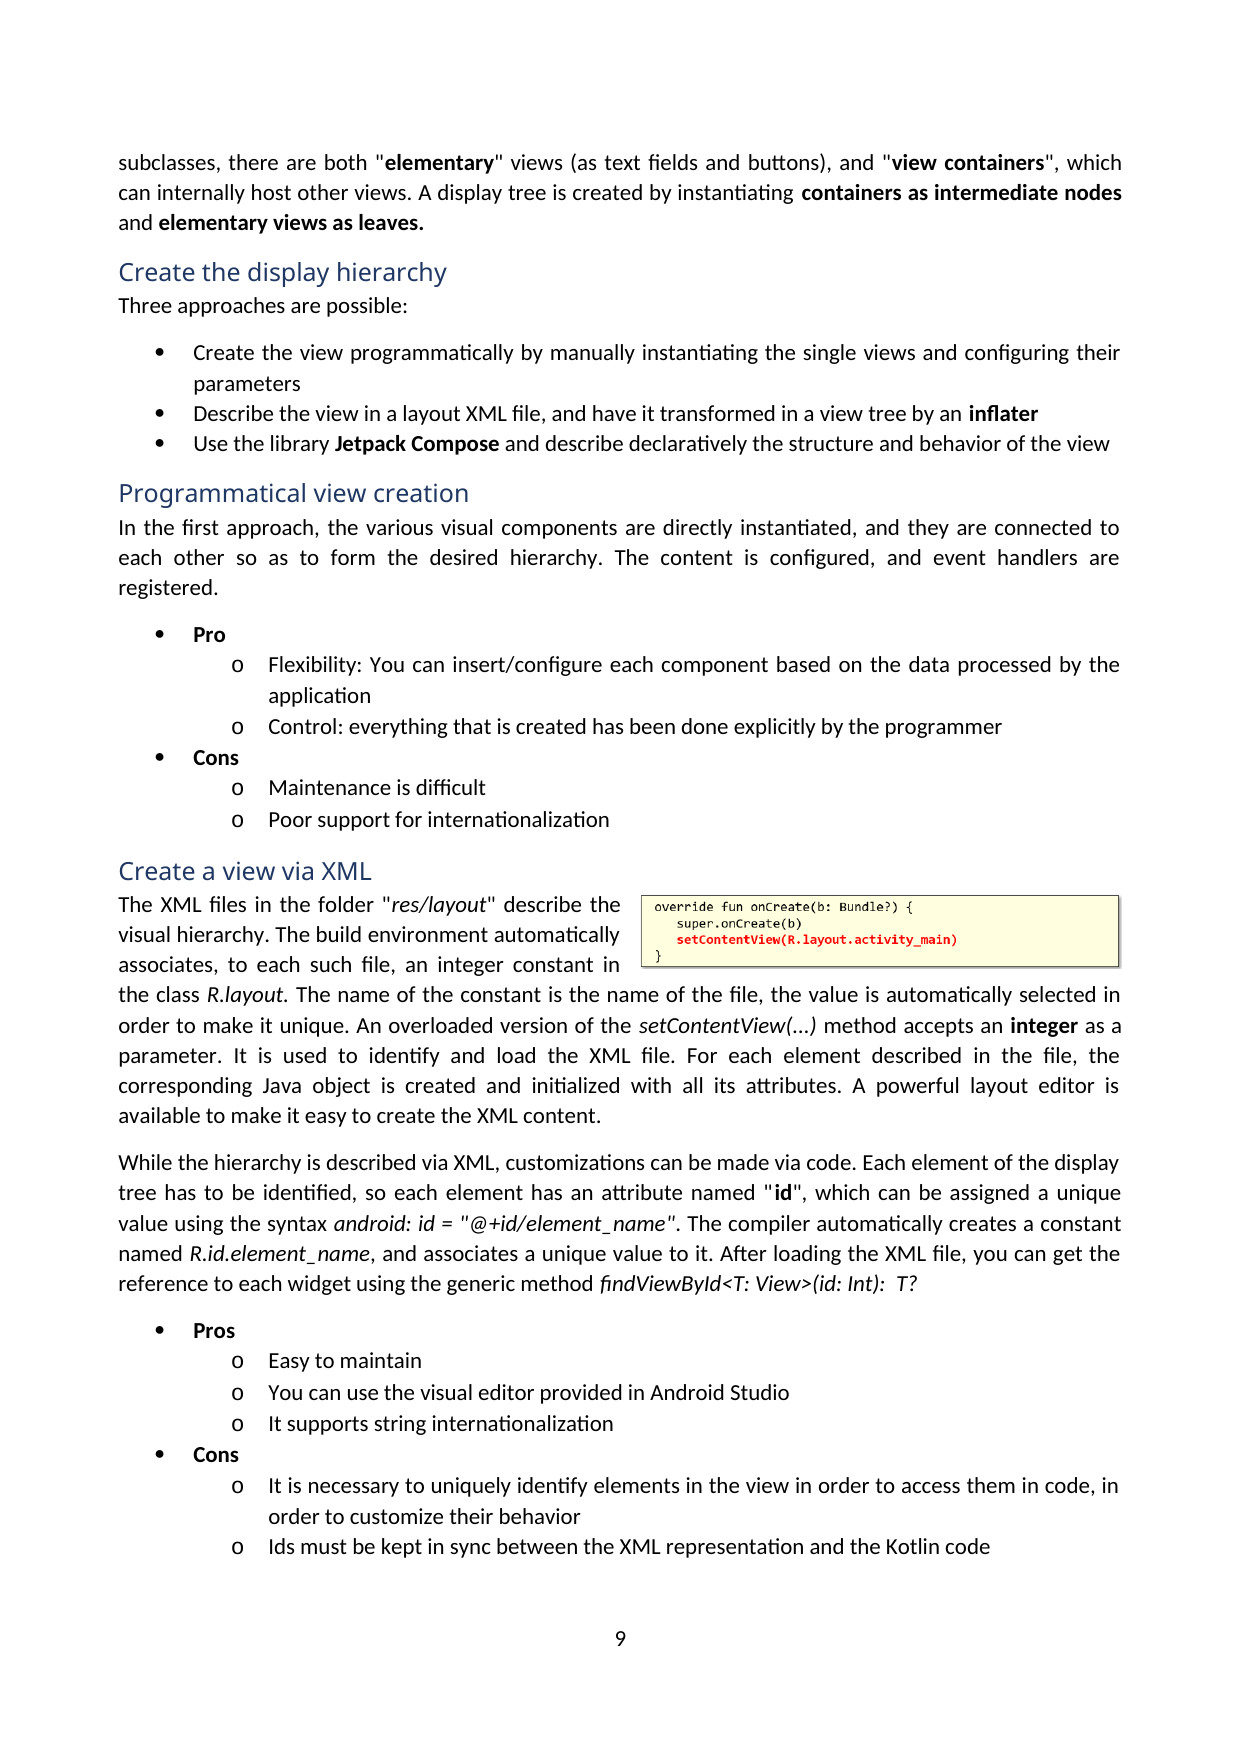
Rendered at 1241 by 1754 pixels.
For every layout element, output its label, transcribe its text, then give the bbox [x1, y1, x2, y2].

list Control: everything that is created has been done explicitly by the programmer [231, 712, 1122, 741]
list Cons [156, 743, 1122, 771]
list Maintenance is difficult [231, 773, 1122, 803]
list Create the view programmatically by manually instantiating the single views and configuring their parameters [156, 338, 1122, 397]
subtitle Programmatical view creation [118, 476, 1122, 510]
list Use the library Jetpack Compose and describe declaratively the structure and behavior of the view [156, 429, 1122, 457]
list It supports string internationalization [231, 1409, 1122, 1438]
list Poor support for internationalization [231, 805, 1122, 834]
text In the first approach, the various visual components are directly instantiated, and they are connected to each other so as to form the desired hierarchy. The content is configured, and event handlers are registered. [118, 513, 1122, 601]
subtitle Create a view via XML [118, 853, 1122, 887]
picture [639, 891, 1123, 969]
subtitle Create the display hierarchy [118, 255, 1122, 289]
list You can use the visual editor provided in Android Studio [231, 1378, 1122, 1407]
text While the hierarchy is described via XML, customizations can be made via code. Each element of the display tree has to be identified, so each element has an attribute named "id", which can be assigned a unique value using the syntax android: id = "@+id/element_name". The compiler automatically creates a constant named R.id.element_name, and associates a unique value to it. After loading the XML file, you can get the reference to each widget using the generic method findViewById<T: View>(id: Int): T? [118, 1148, 1122, 1297]
list Pros [156, 1316, 1122, 1344]
list Pro [156, 620, 1122, 648]
list Easy to maintain [231, 1346, 1122, 1375]
text The XML files in the folder "res/layout" describe the visual hierarchy. The build environment automatically associates, to each such file, an integer constant in the class R.layout. The name of the constant is the name of the file, the value is automatically selected in order to make it unique. An overloaded version of the setContentView(...) method accepts an integer as a parameter. It is used to identify and load the XML file. For each element described in the file, the corresponding Java object is created and initialized with all its attributes. A powerful layout editor is available to make it easy to create the XML content. [118, 890, 1122, 1129]
list Describe the view in a layout XML file, and have it transformed in a view tree by an inflater [156, 399, 1122, 427]
text Three approaches are possible: [118, 292, 1122, 320]
list Flexibility: You can insert/configure each component based on the data processed by the application [231, 650, 1122, 710]
list It is necessary to uniquely identify elements in the view in order to access them in code, in order to customize their behavior [231, 1471, 1122, 1530]
list Ids must be kept in sync between the XML representation and the Kotlin code [231, 1532, 1122, 1561]
list Cons [156, 1441, 1122, 1468]
